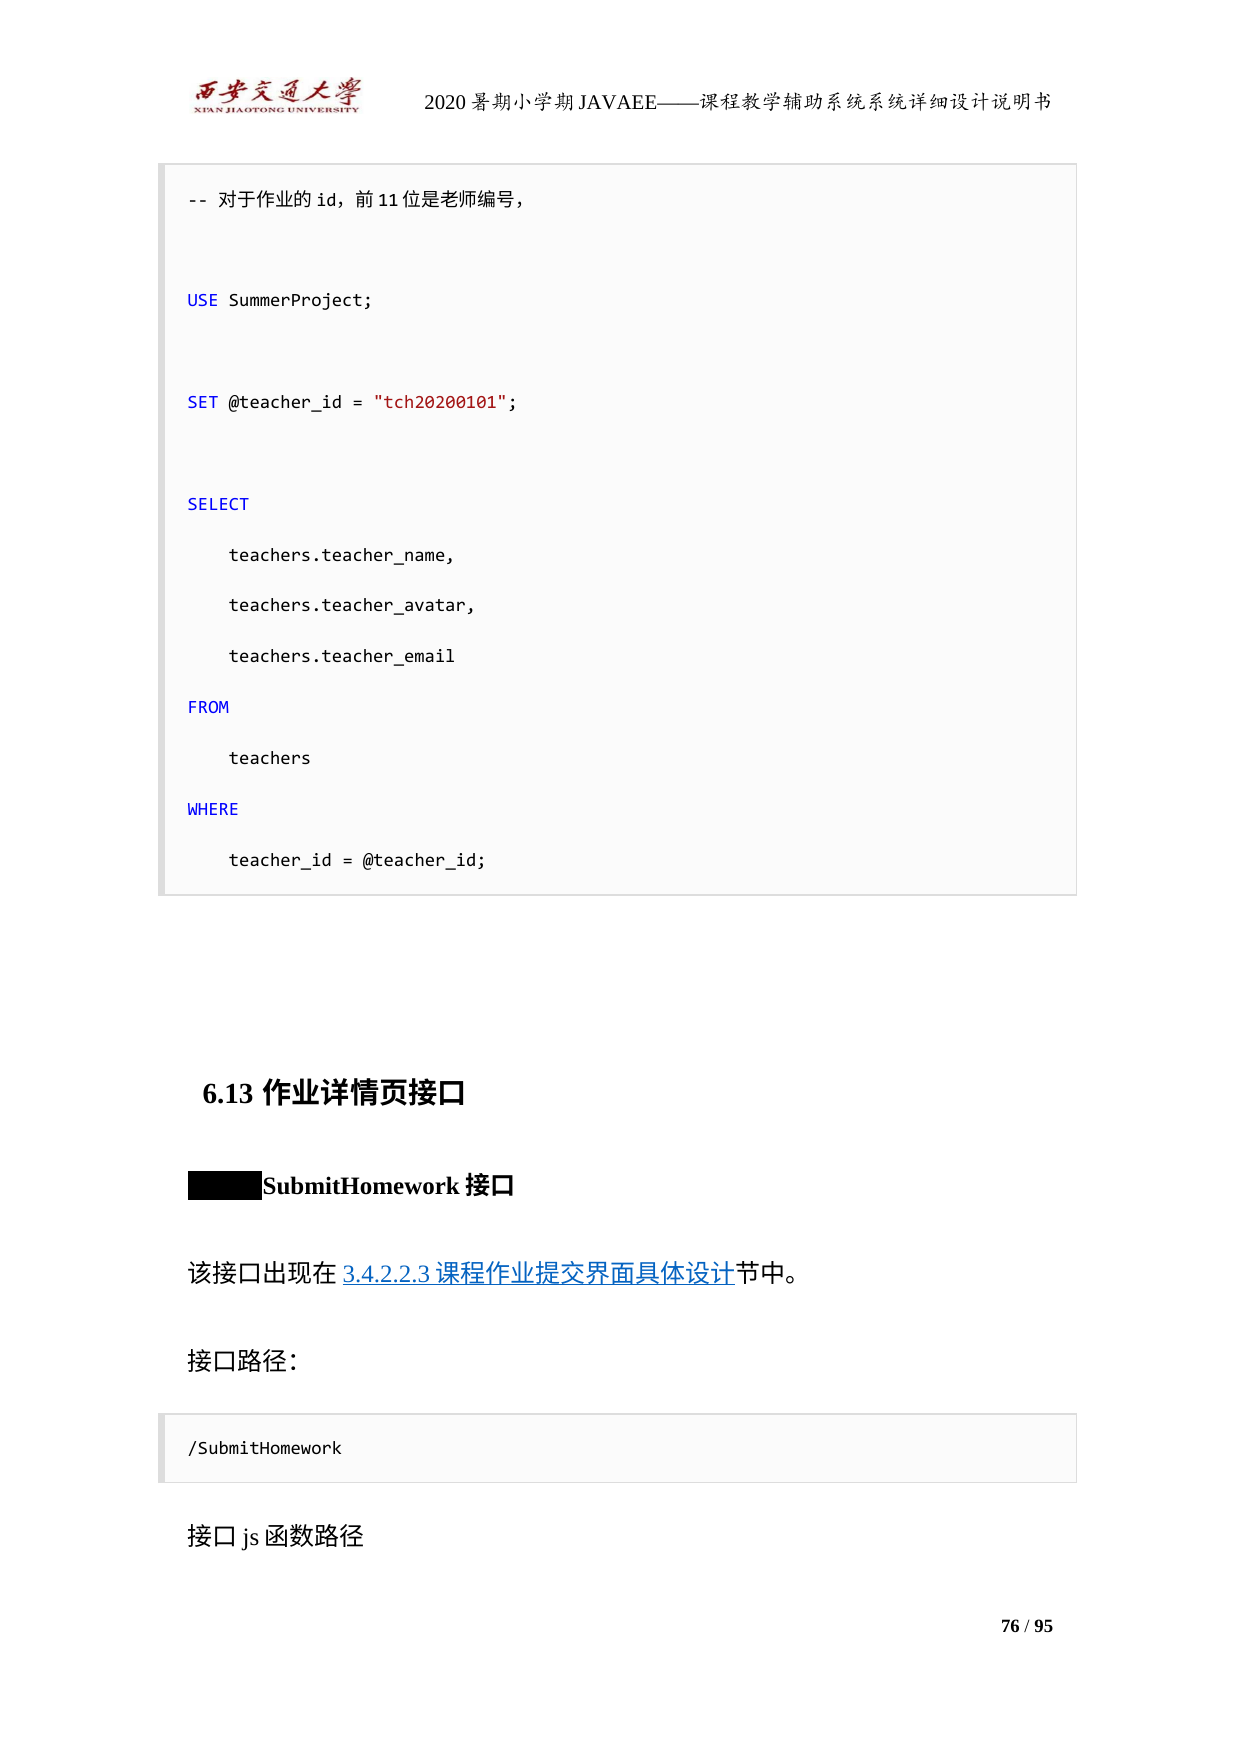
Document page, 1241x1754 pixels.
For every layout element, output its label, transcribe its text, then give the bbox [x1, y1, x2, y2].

text /SubmitHomework [165, 1415, 1076, 1482]
text SELECT [165, 469, 1076, 519]
text 该接口出现在3.4.2.2.3课程作业提交界面具体设计节中。 [187, 1237, 1053, 1305]
subtitle SubmitHomework接口 [187, 1150, 1053, 1218]
picture [189, 77, 364, 114]
text FROM [165, 672, 1076, 723]
text 接口路径： [187, 1325, 1053, 1393]
text teachers.teacher_avatar, [165, 571, 1076, 621]
text 接口js函数路径 [187, 1500, 1053, 1568]
text -- 对于作业的id，前11位是老师编号， [165, 165, 1076, 214]
text USE SummerProject; [165, 265, 1076, 316]
text WHERE [165, 774, 1076, 825]
text teacher_id = @teacher_id; [165, 825, 1076, 894]
text SET @teacher_id = "tch20200101"; [165, 367, 1076, 418]
text teachers [165, 723, 1076, 774]
text teachers.teacher_name, [165, 519, 1076, 571]
subtitle 作业详情页接口 [202, 1056, 1053, 1124]
text teachers.teacher_email [165, 621, 1076, 672]
